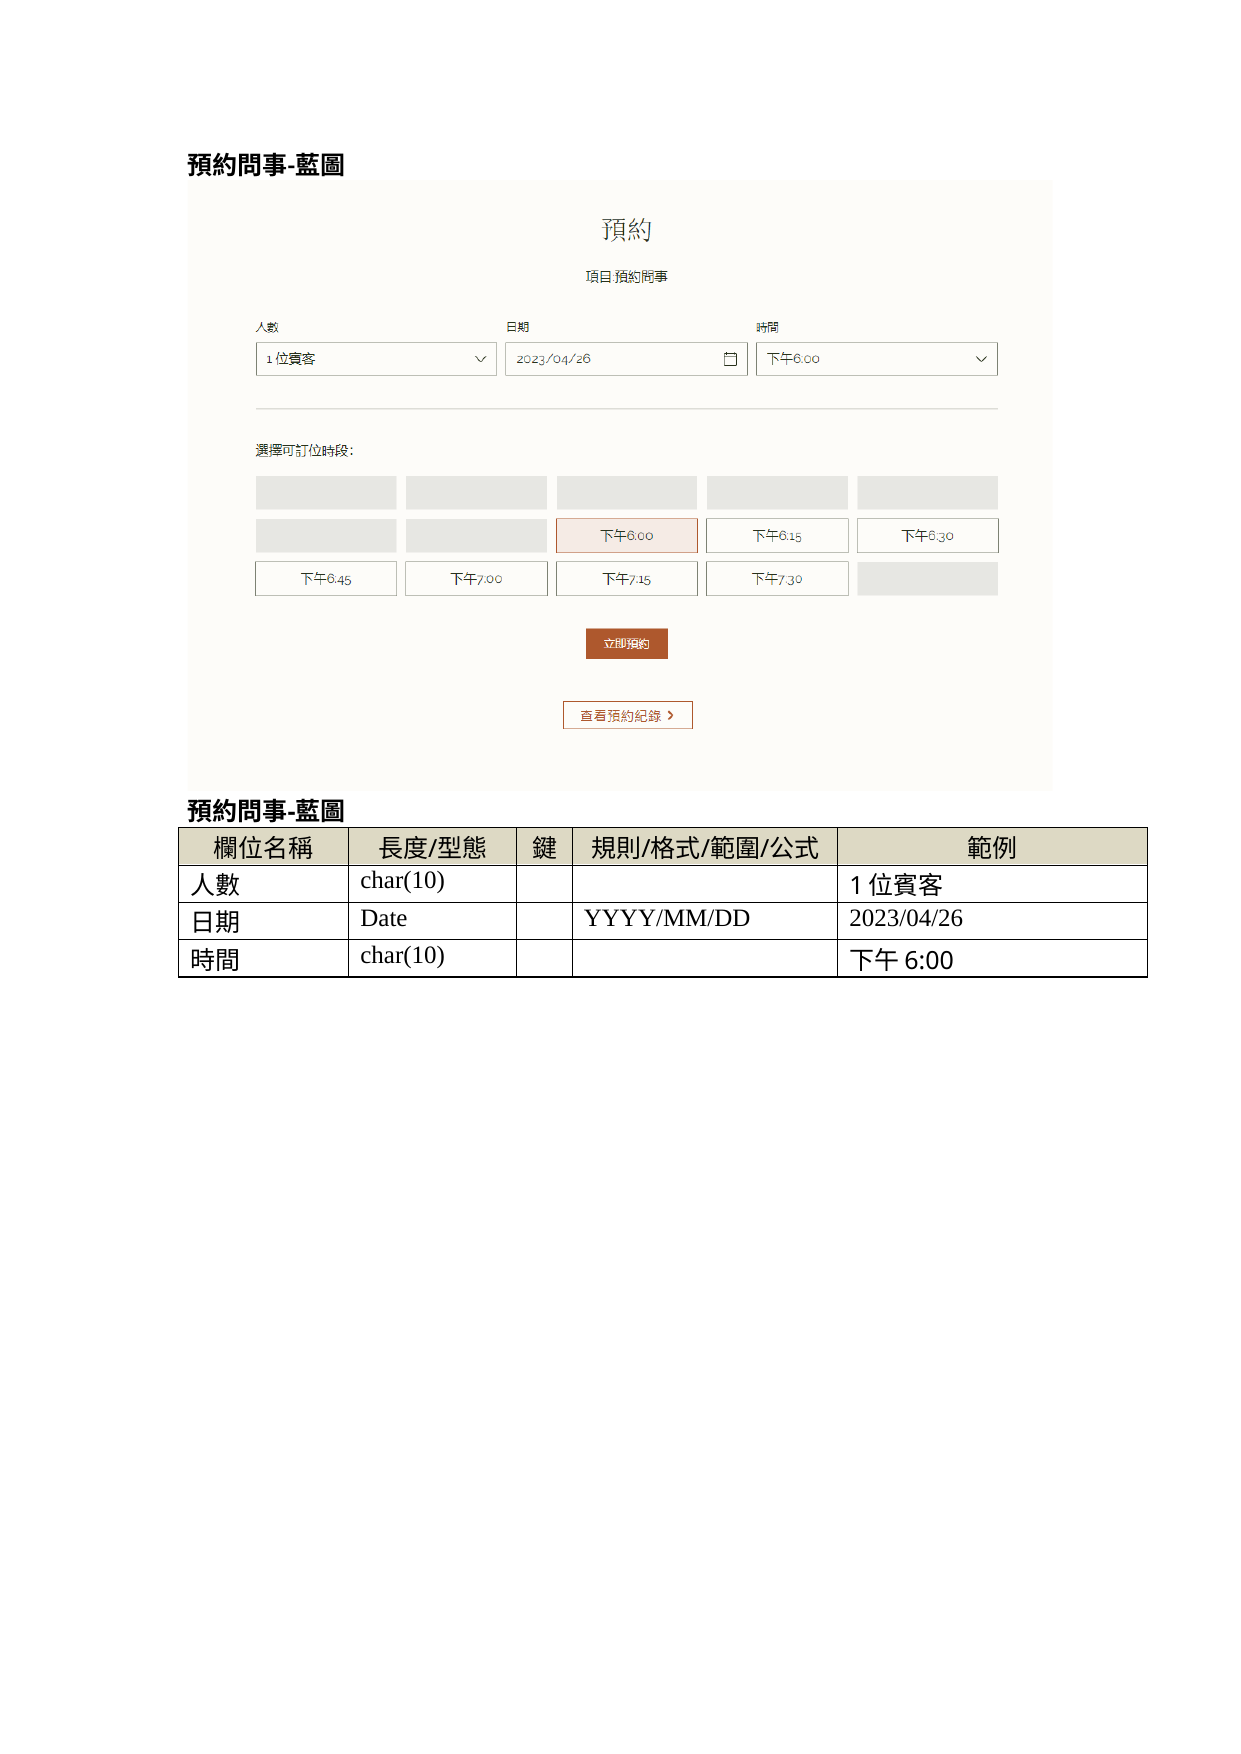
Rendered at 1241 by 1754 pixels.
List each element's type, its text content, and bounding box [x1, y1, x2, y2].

table_cell [517, 940, 572, 976]
table_header [179, 828, 348, 864]
table_cell [179, 903, 348, 939]
table_cell char(10) [349, 940, 516, 976]
table_cell char(10) [349, 866, 516, 902]
table_header [573, 828, 837, 864]
table_cell [179, 866, 348, 902]
picture [187, 180, 1053, 791]
table_cell [573, 866, 837, 902]
table_cell [517, 903, 572, 939]
table_cell [573, 940, 837, 976]
table_header [349, 828, 516, 864]
table_cell [517, 866, 572, 902]
table_cell [838, 940, 1147, 976]
table_cell YYYY/MM/DD [573, 903, 837, 939]
table_cell [838, 866, 1147, 902]
table_cell Date [349, 903, 516, 939]
table_cell 2023/04/26 [838, 903, 1147, 939]
table_header [517, 828, 572, 864]
table_cell [179, 940, 348, 976]
table_header [838, 828, 1147, 864]
text 預約問事-藍圖 [187, 150, 1053, 180]
